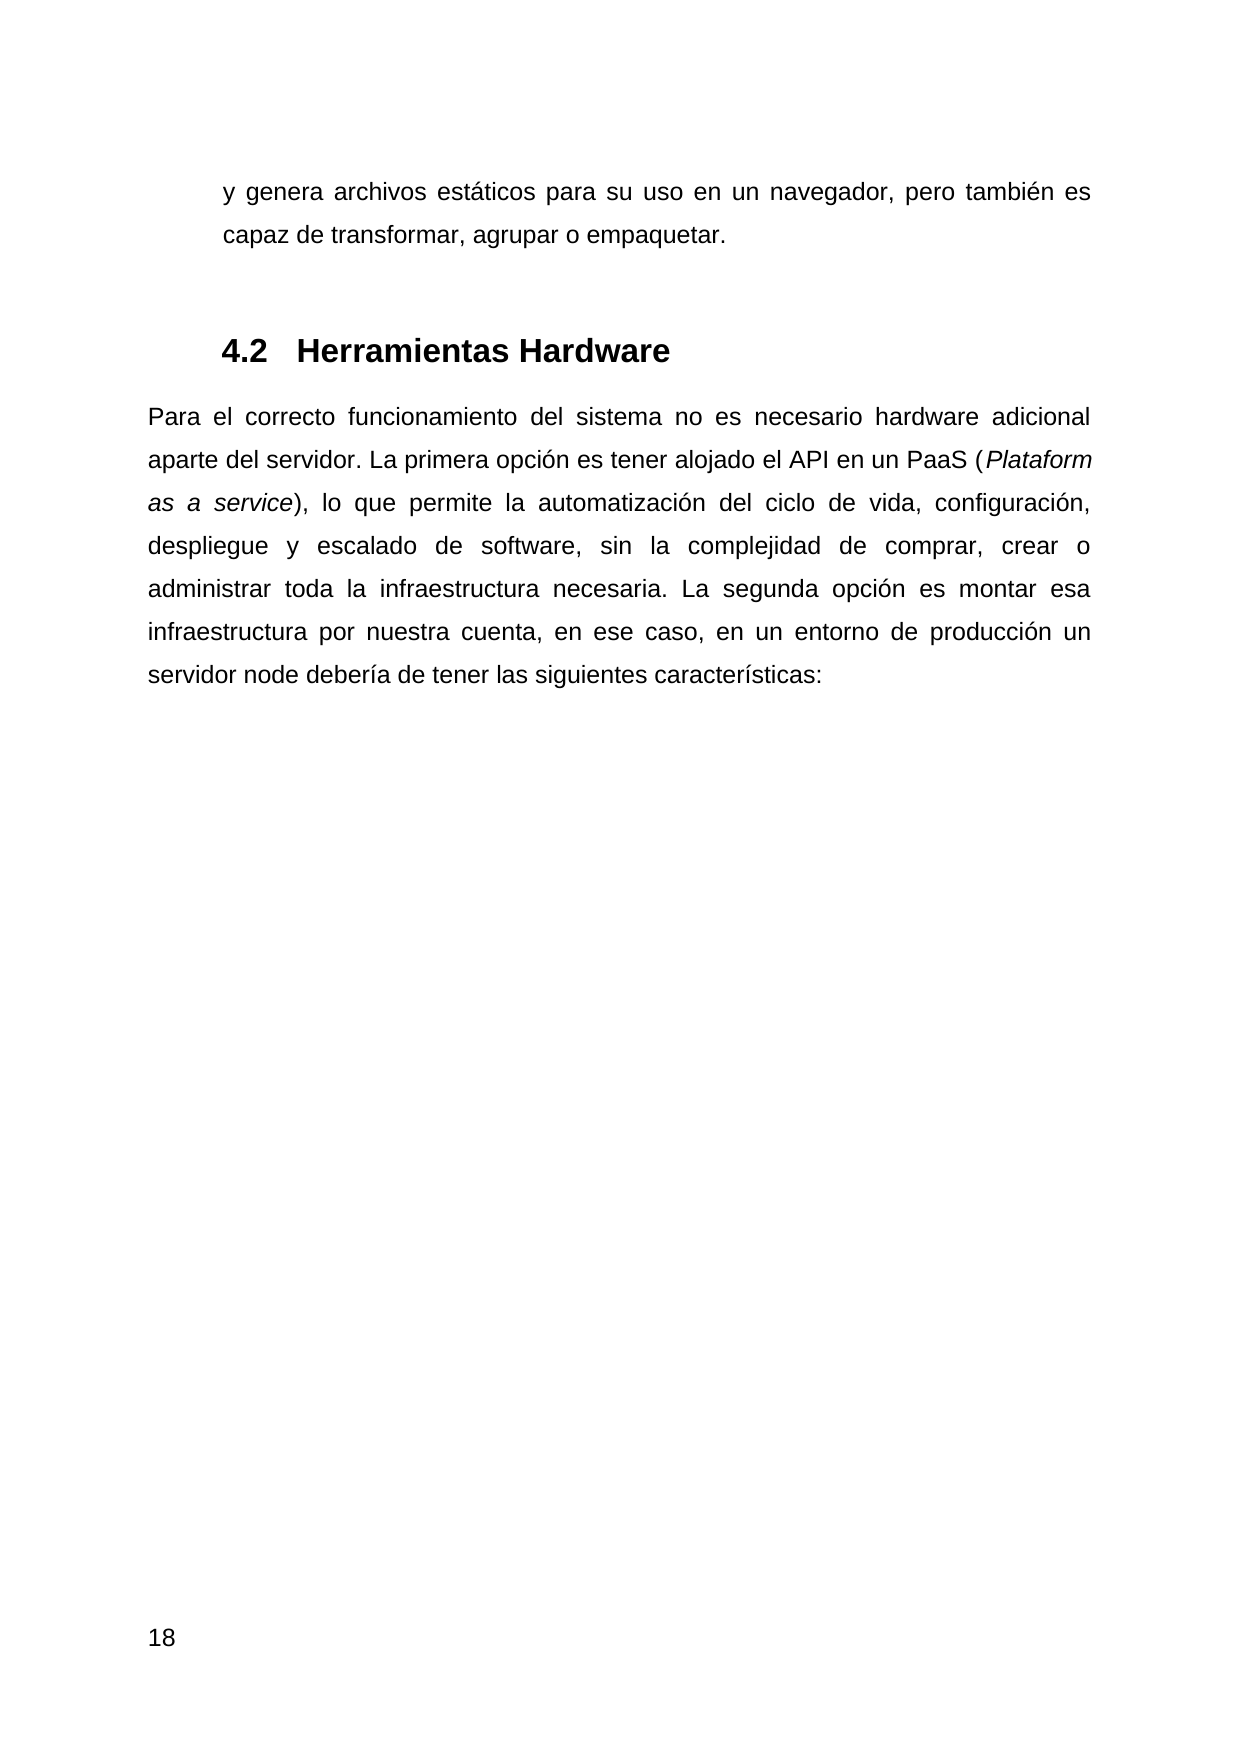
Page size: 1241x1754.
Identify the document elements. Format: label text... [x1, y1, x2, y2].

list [185, 177, 1092, 249]
text Para el correcto funcionamiento del sistema no es necesario hardware adicional aparte del servidor. La primera opción es tener alojado el API en un PaaS (Plataform as a service), lo que permite la automatización del ciclo de vida, configuración, despliegue y escalado de software, sin la complejidad de comprar, crear o administrar toda la infraestructura necesaria. La segunda opción es montar esa infraestructura por nuestra cuenta, en ese caso, en un entorno de producción un servidor node debería de tener las siguientes características: [148, 402, 1092, 689]
list Herramientas Hardware [221, 332, 1092, 370]
